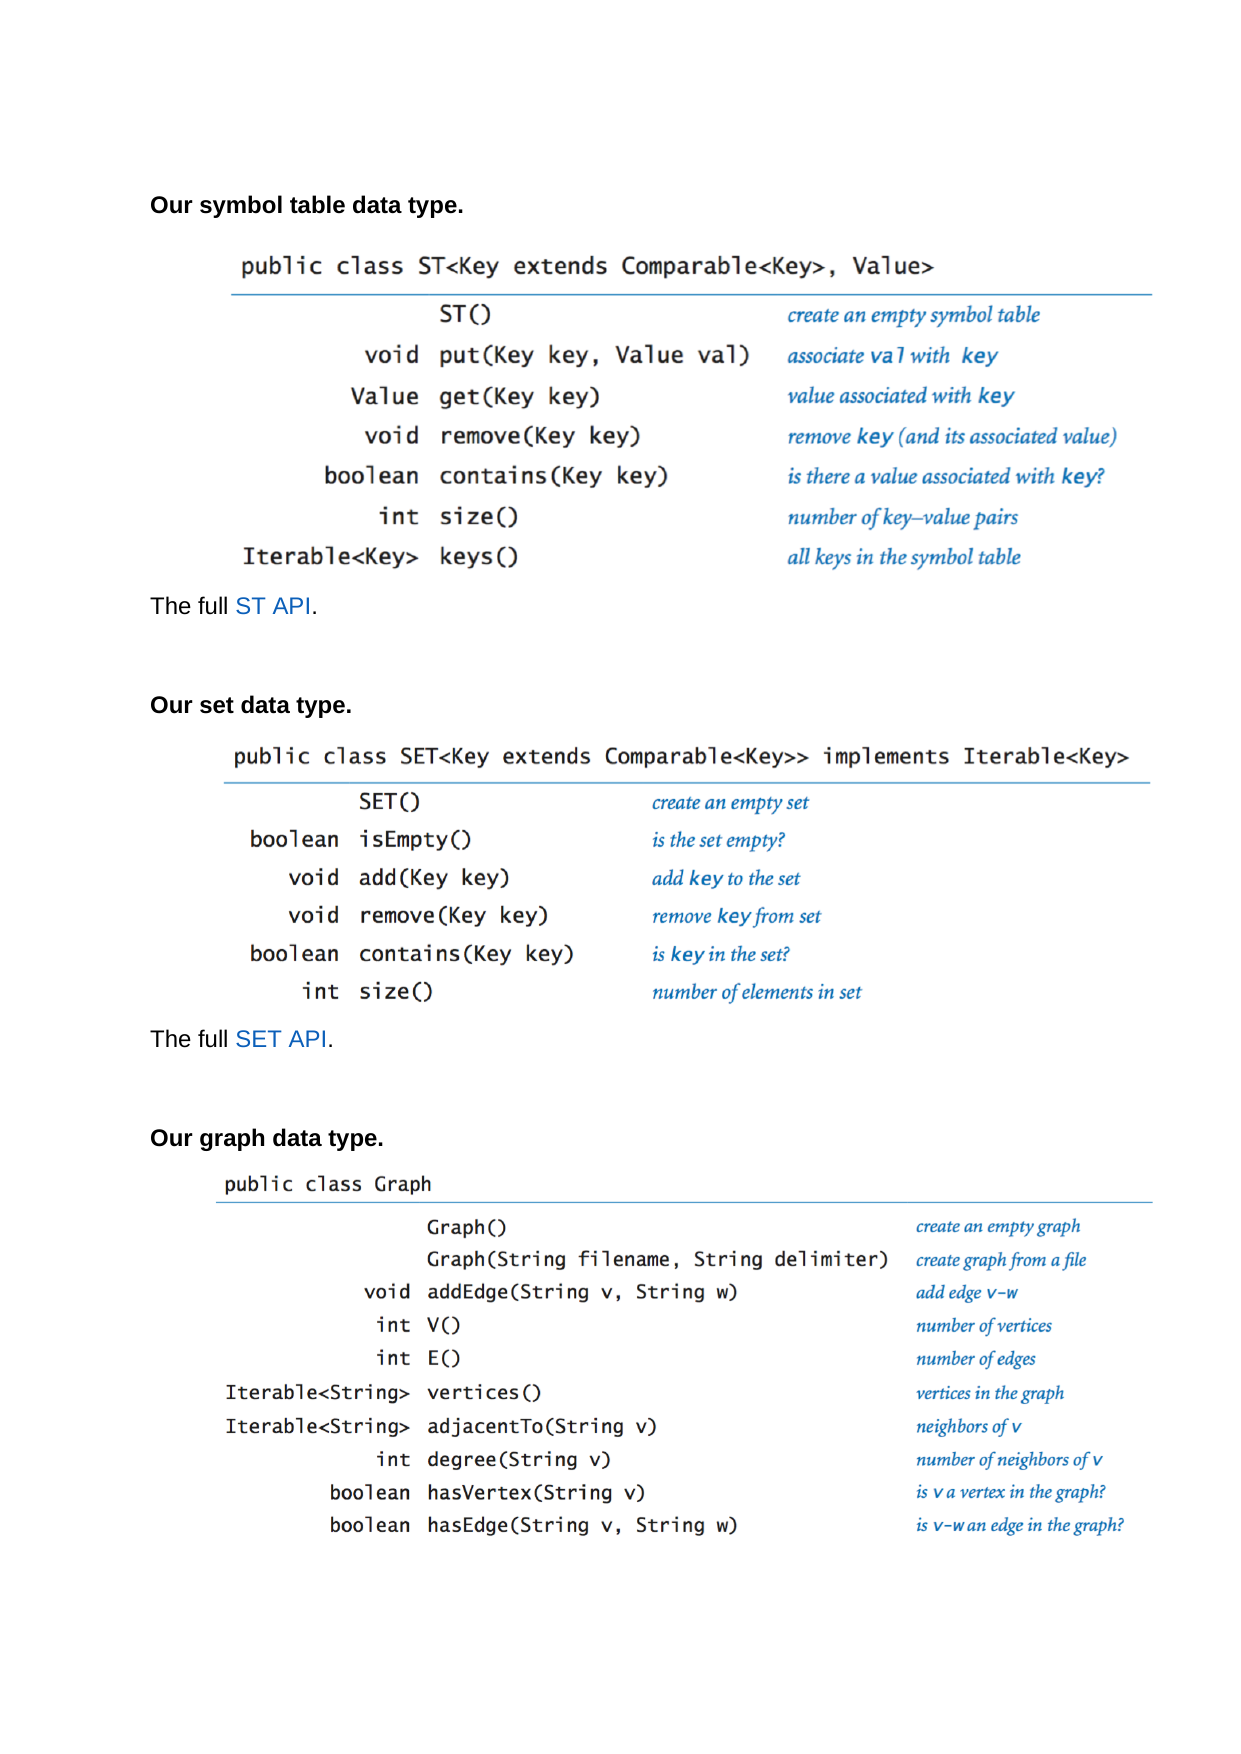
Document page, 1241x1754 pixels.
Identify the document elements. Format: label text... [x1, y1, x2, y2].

text The full SET API. [150, 1025, 1090, 1052]
text Our symbol table data type. [150, 191, 1090, 219]
picture [212, 1165, 1153, 1545]
picture [212, 232, 1153, 579]
text Our graph data type. [150, 1124, 1090, 1152]
text Our set data type. [150, 691, 1090, 719]
picture [212, 732, 1153, 1012]
text The full ST API. [150, 592, 1090, 619]
